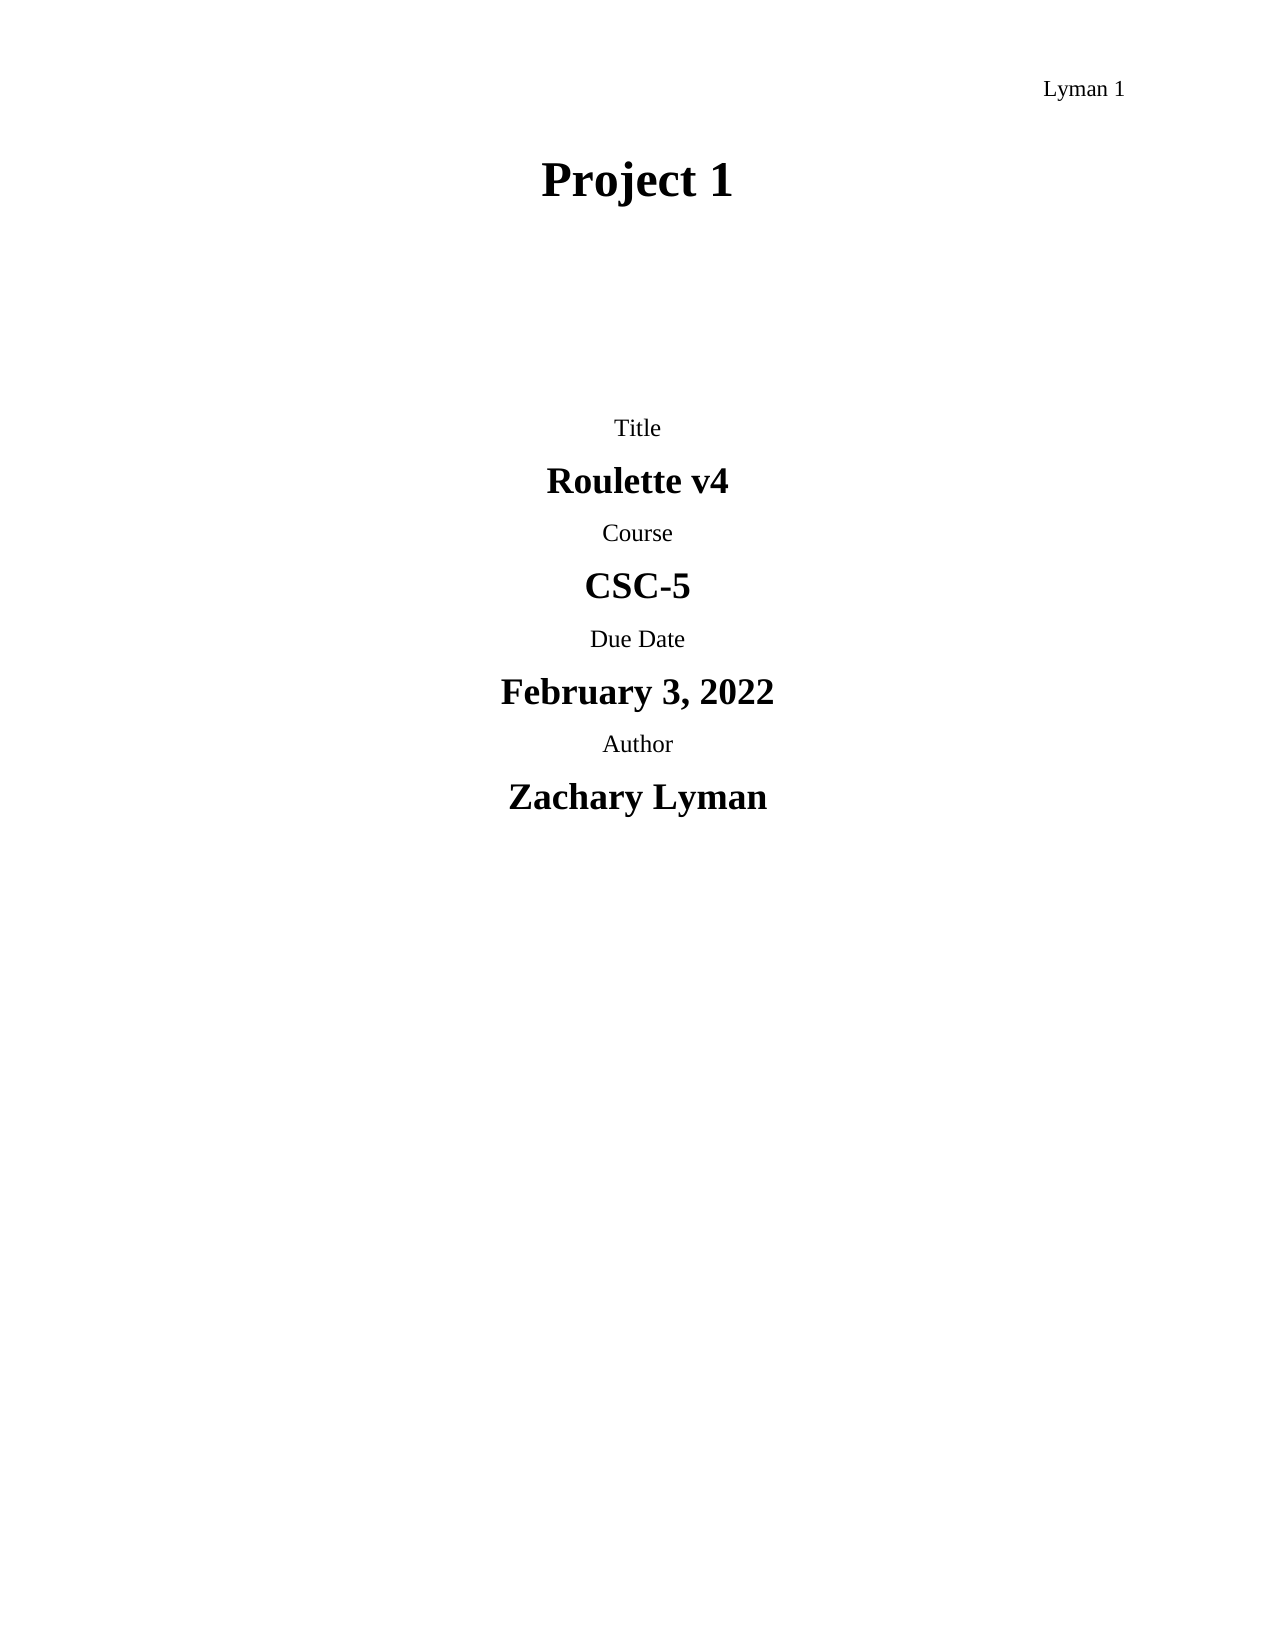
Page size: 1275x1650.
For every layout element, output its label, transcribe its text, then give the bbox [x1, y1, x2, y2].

text Course [150, 518, 1125, 547]
text Project 1 [150, 150, 1125, 207]
text CSC-5 [150, 564, 1125, 607]
text Roulette v4 [150, 459, 1125, 502]
text Due Date [150, 624, 1125, 652]
text February 3, 2022 [150, 669, 1125, 712]
text Author [150, 729, 1125, 758]
text Title [150, 413, 1125, 442]
text Zachary Lyman [150, 774, 1125, 817]
